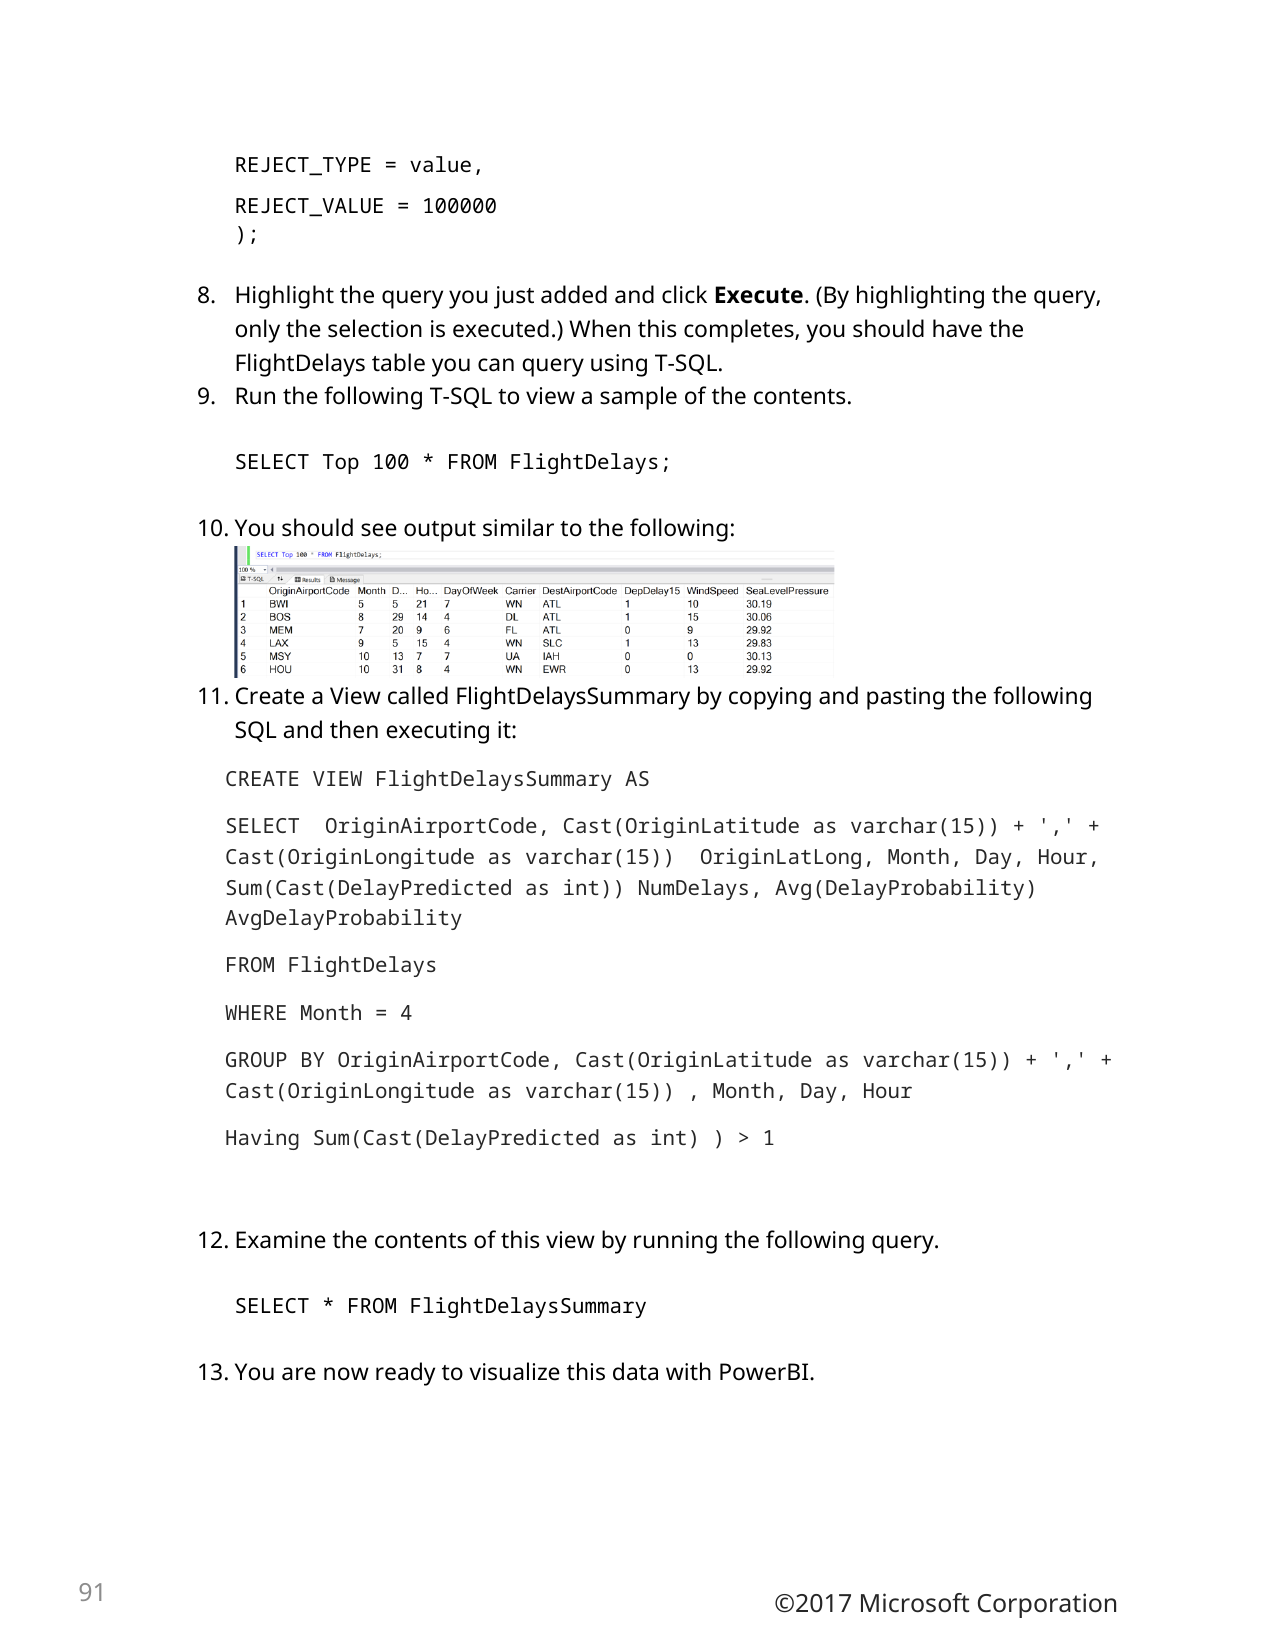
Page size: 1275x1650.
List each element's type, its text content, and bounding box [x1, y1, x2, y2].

list Create a View called FlightDelaysSummary by copying and pasting the following SQL and then executing it: [197, 680, 1125, 745]
list You are now ready to visualize this data with PowerBI. [197, 1356, 1125, 1421]
list Examine the contents of this view by running the following query. SELECT * FROM FlightDelaysSummary [197, 1224, 1125, 1353]
text FROM FlightDelays [225, 951, 1125, 979]
list Highlight the query you just added and click Execute. (By highlighting the query, only the selection is executed.) When this completes, you should have the FlightDelays table you can query using T-SQL. [197, 279, 1125, 378]
list Run the following T-SQL to view a sample of the contents. SELECT Top 100 * FROM FlightDelays; [197, 380, 1125, 510]
list REJECT_VALUE = 100000 ); [234, 191, 1125, 279]
text CREATE VIEW FlightDelaysSummary AS [225, 764, 1125, 793]
list REJECT_TYPE = value, [234, 150, 1125, 178]
picture [234, 546, 835, 678]
text Having Sum(Cast(DelayPredicted as int) ) > 1 [225, 1123, 1125, 1152]
text WHERE Month = 4 [225, 998, 1125, 1026]
text SELECT OriginAirportCode, Cast(OriginLatitude as varchar(15)) + ',' + Cast(OriginLongitude as varchar(15)) OriginLatLong, Month, Day, Hour, Sum(Cast(DelayPredicted as int)) NumDelays, Avg(DelayProbability) AvgDelayProbability [225, 811, 1125, 932]
text GROUP BY OriginAirportCode, Cast(OriginLatitude as varchar(15)) + ',' + Cast(OriginLongitude as varchar(15)) , Month, Day, Hour [225, 1045, 1125, 1104]
